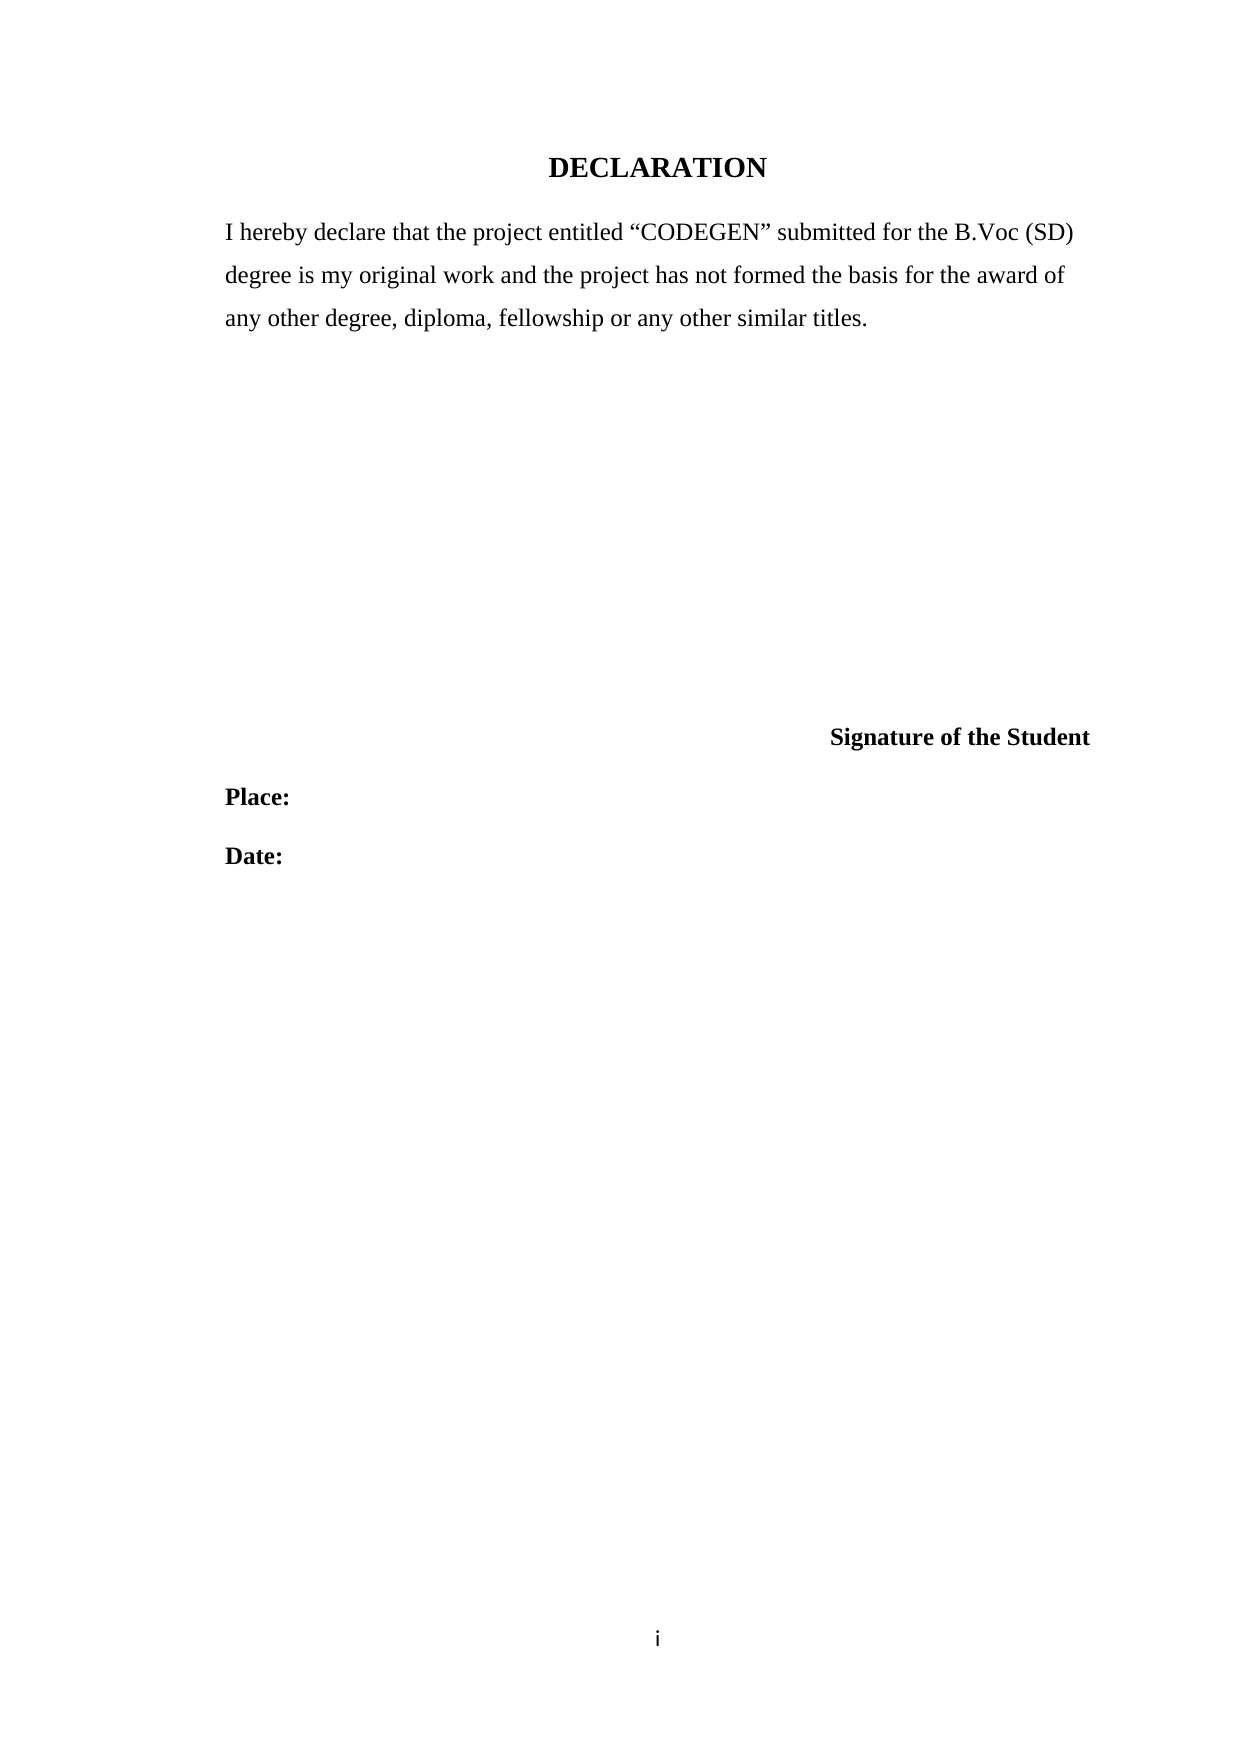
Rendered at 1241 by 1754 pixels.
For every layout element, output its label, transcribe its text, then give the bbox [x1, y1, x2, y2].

text I hereby declare that the project entitled “CODEGEN” submitted for the B.Voc (SD) degree is my original work and the project has not formed the basis for the award of any other degree, diploma, fellowship or any other similar titles. [225, 217, 1090, 332]
text Place: [225, 782, 1090, 810]
text Signature of the Student [225, 722, 1090, 751]
text DECLARATION [225, 150, 1090, 183]
text Date: [225, 841, 1090, 870]
